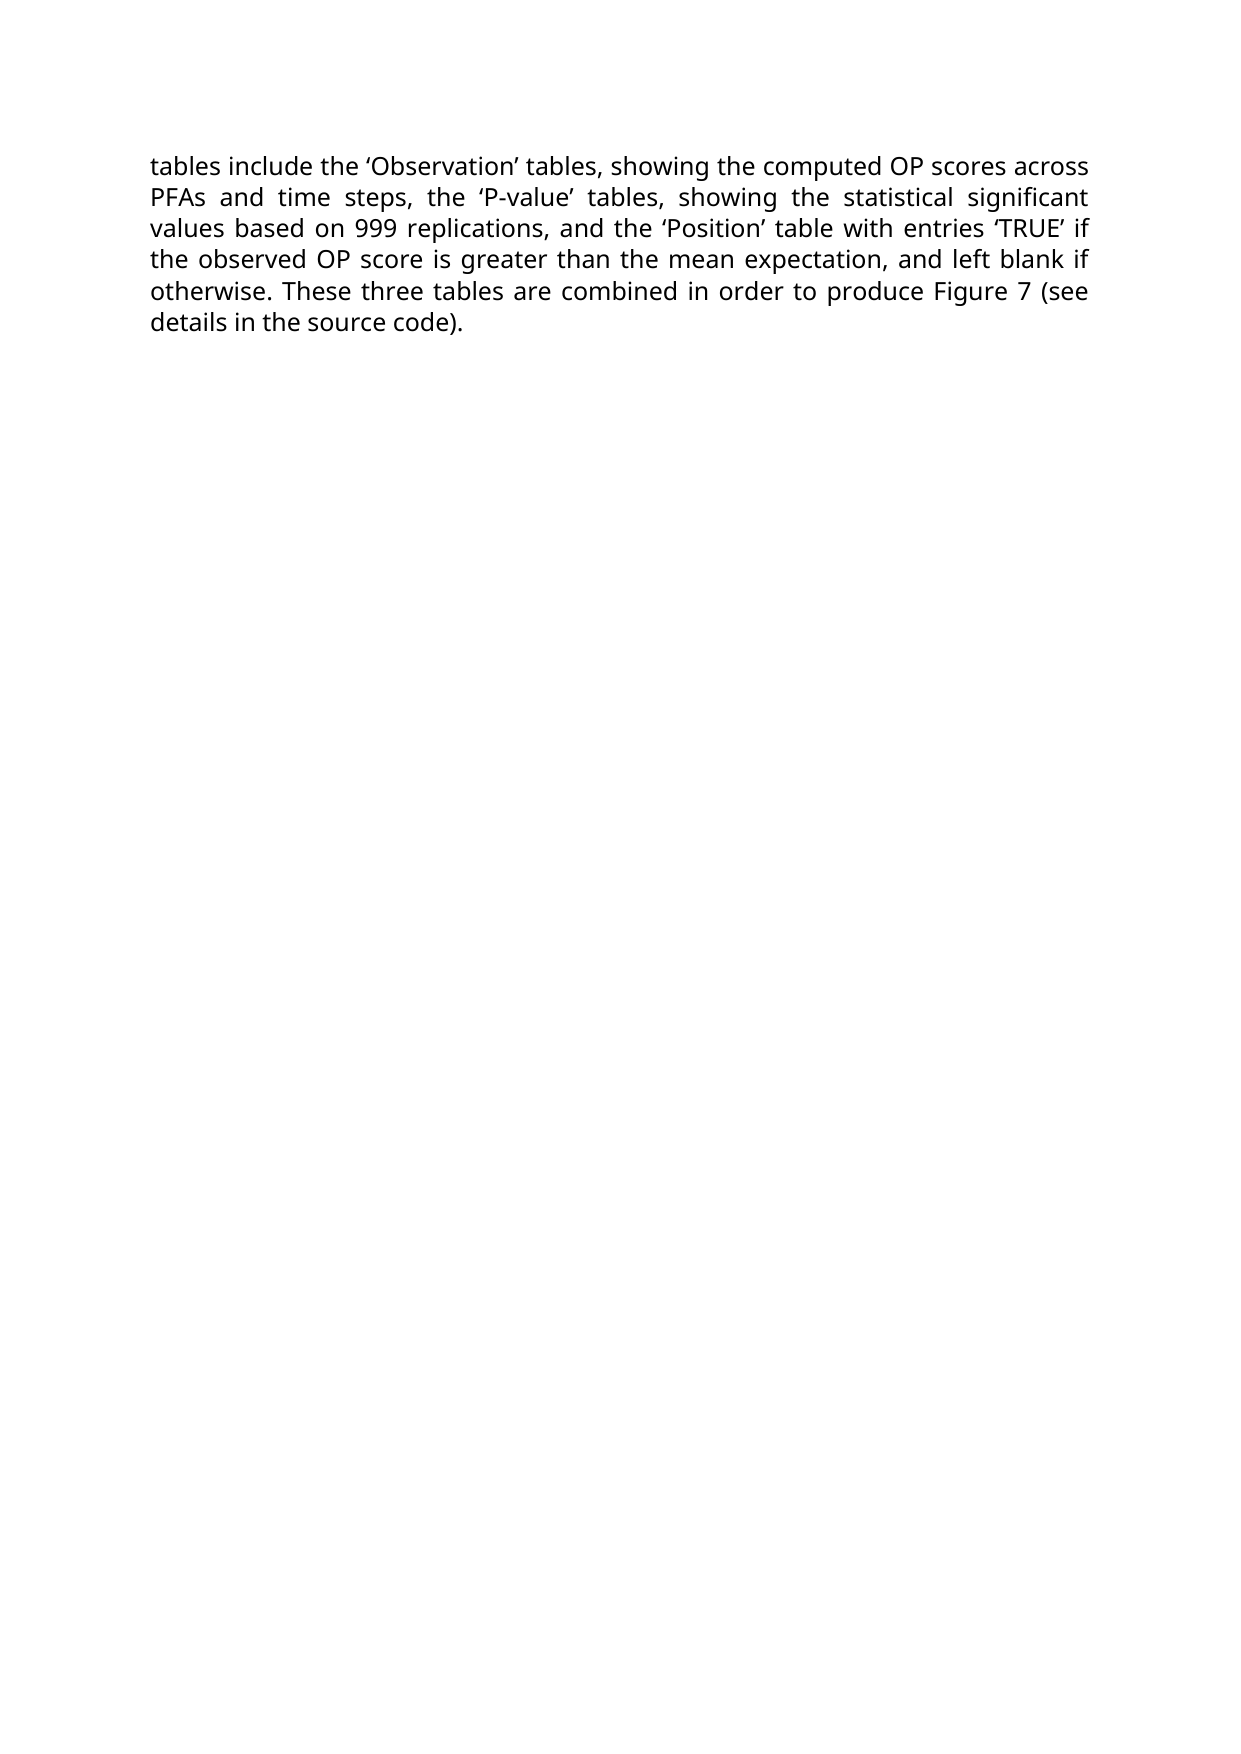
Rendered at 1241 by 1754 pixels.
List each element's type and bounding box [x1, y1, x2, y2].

text [150, 150, 1090, 337]
